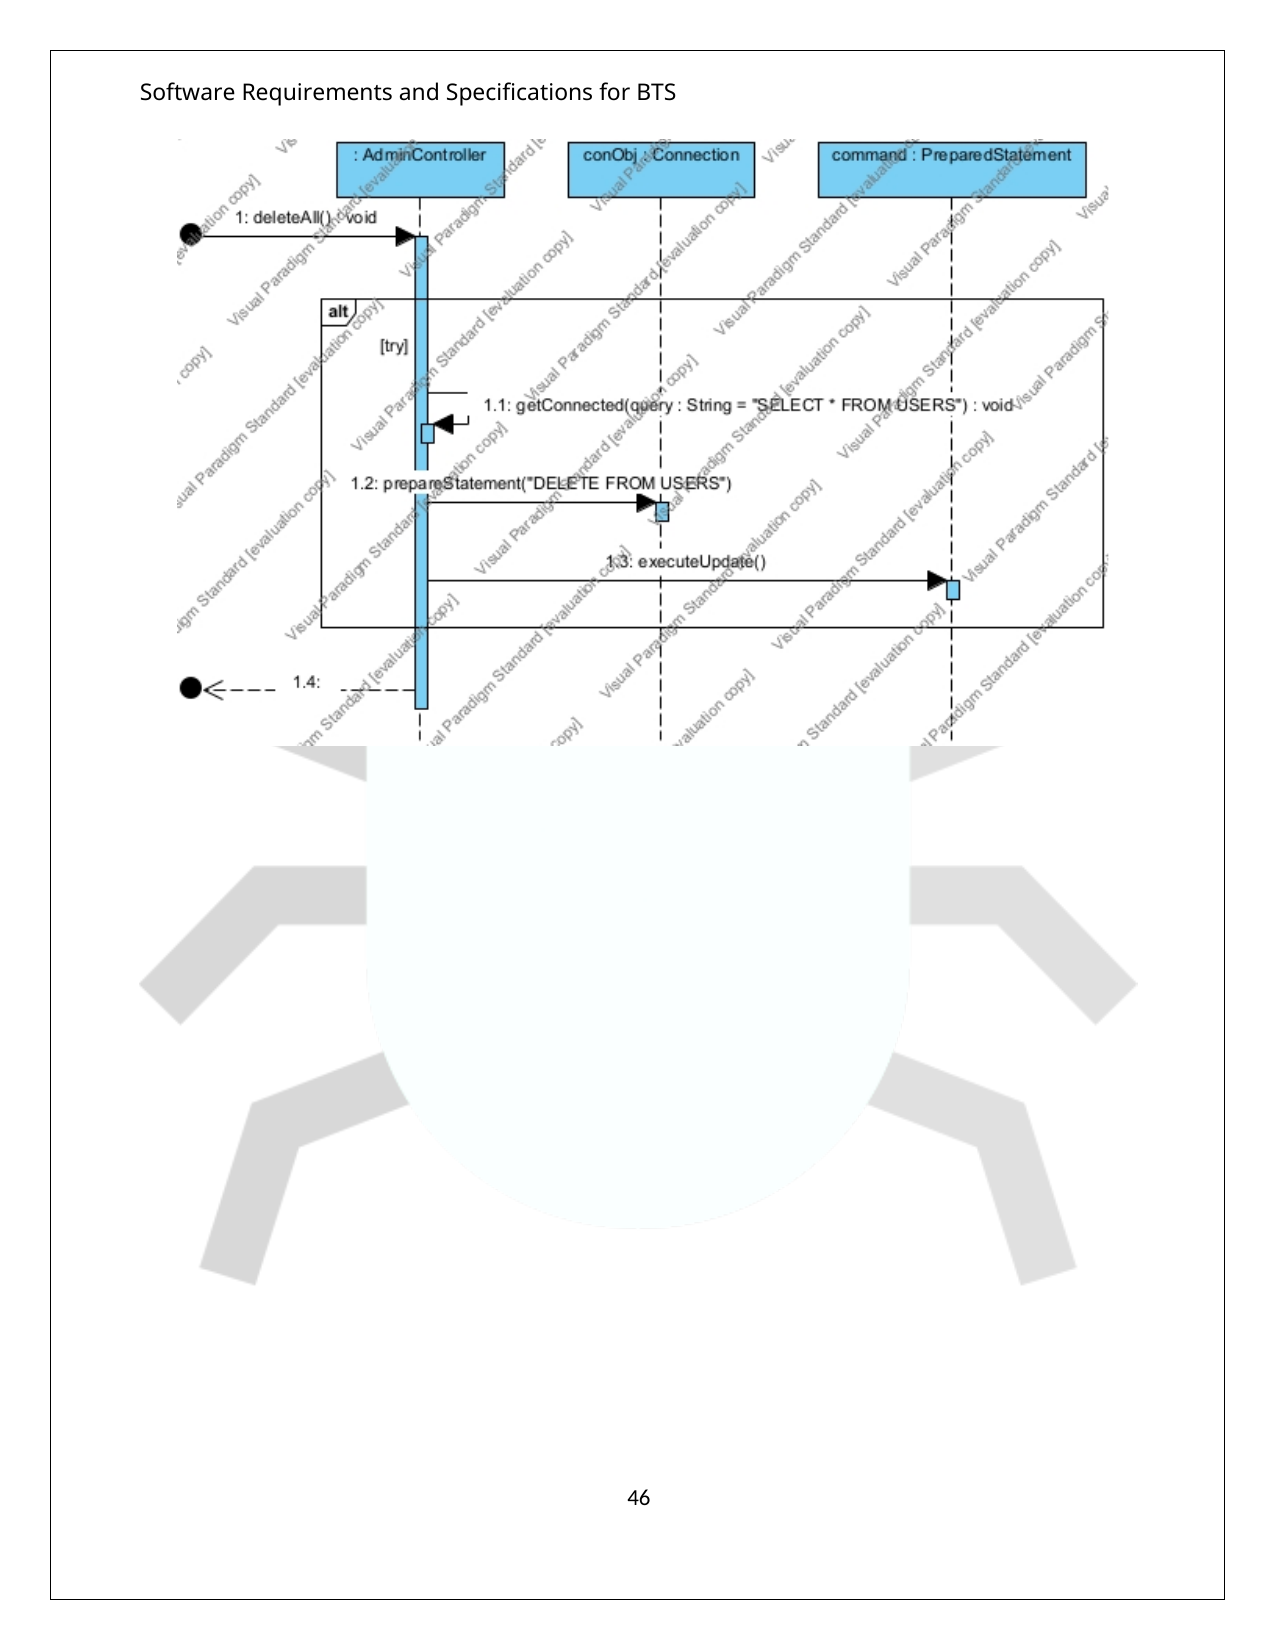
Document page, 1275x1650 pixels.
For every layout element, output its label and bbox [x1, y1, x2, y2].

picture [177, 139, 1109, 746]
